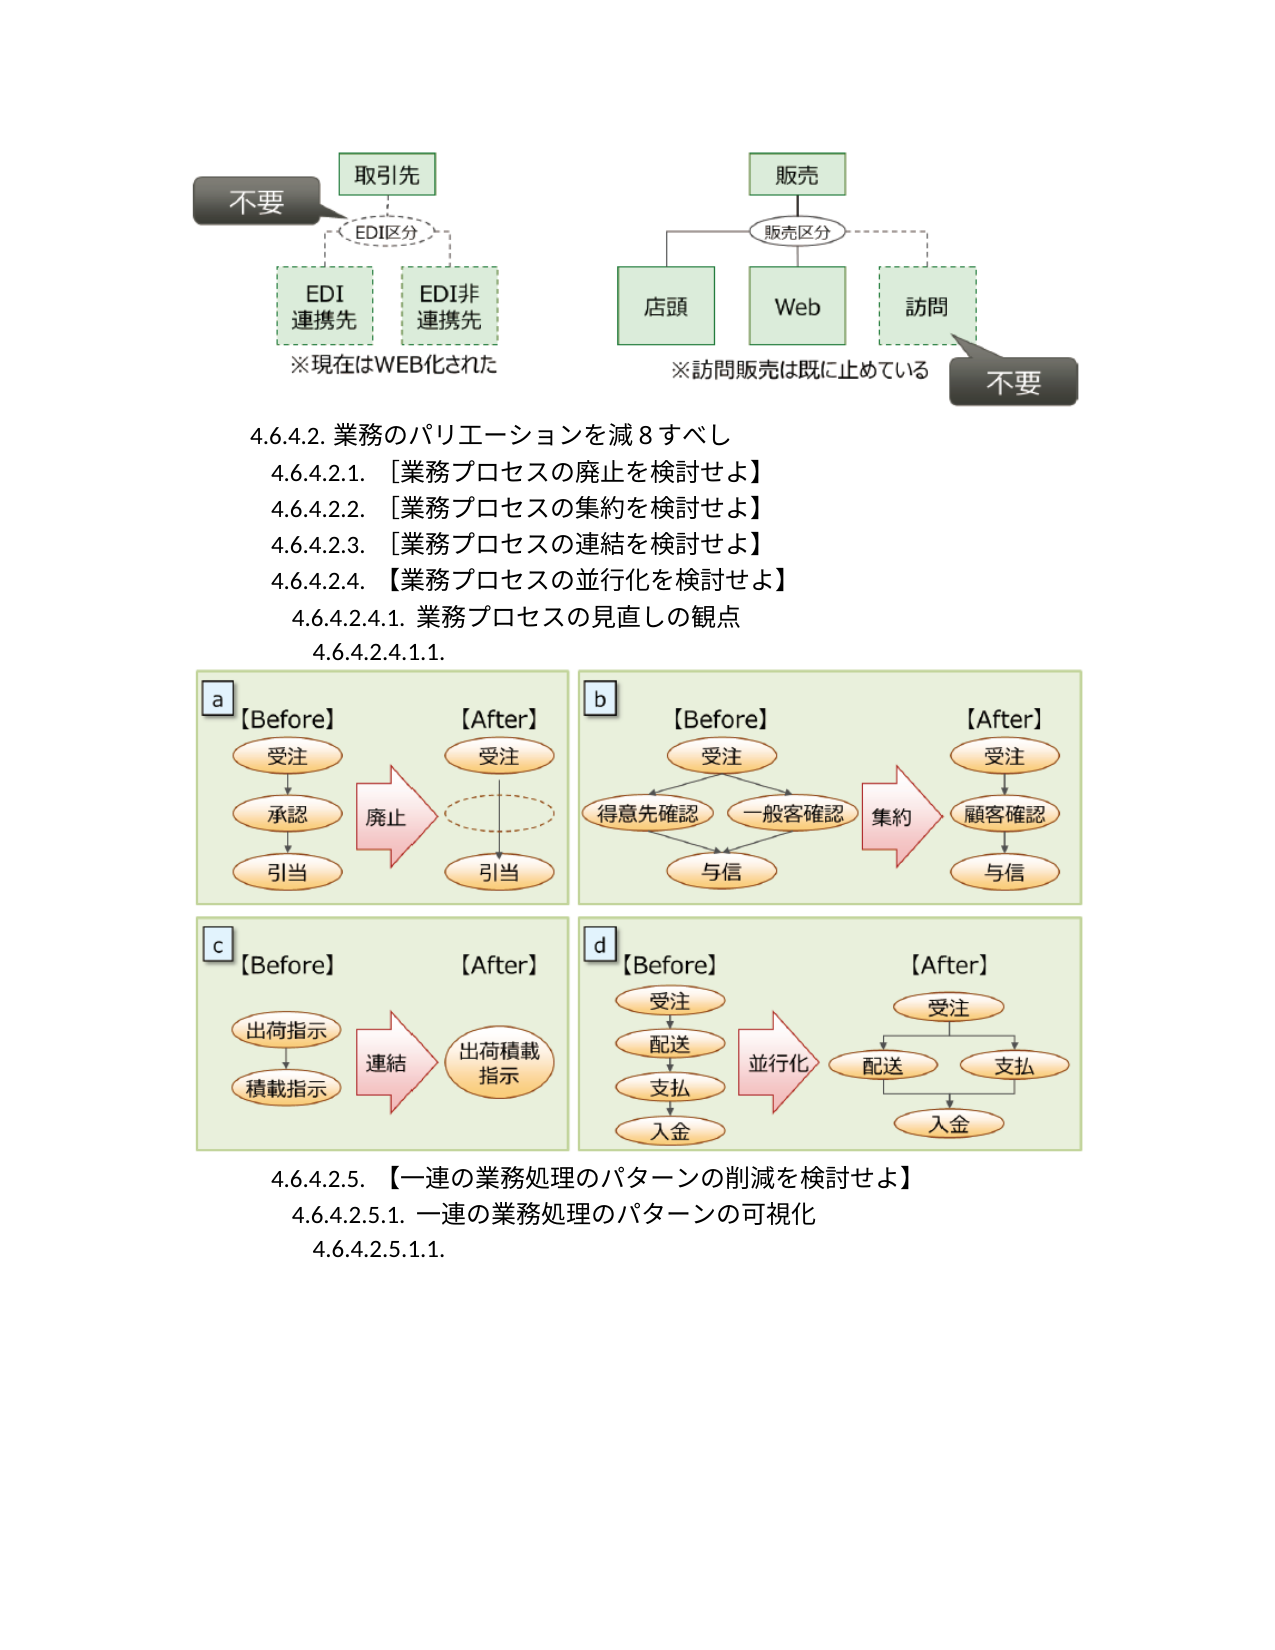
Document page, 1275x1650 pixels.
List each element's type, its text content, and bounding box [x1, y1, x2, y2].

subtitle 業務のパリ工ーションを減8すべし [250, 416, 1087, 452]
subtitle 業務プロセスの見直しの観点 [292, 597, 1087, 633]
subtitle 【業務プロセスの並行化を検討せよ】 [271, 561, 1087, 597]
picture [187, 667, 1088, 1158]
subtitle ［業務プロセスの連結を検討せよ】 [271, 524, 1087, 561]
subtitle 【一連の業務処理のパターンの削減を検討せよ】 [271, 1158, 1087, 1194]
picture [187, 149, 1088, 416]
subtitle ［業務プロセスの集約を検討せよ】 [271, 488, 1087, 524]
subtitle ［業務プロセスの廃止を検討せよ】 [271, 452, 1087, 488]
subtitle 一連の業務処理のパターンの可視化 [292, 1194, 1087, 1231]
